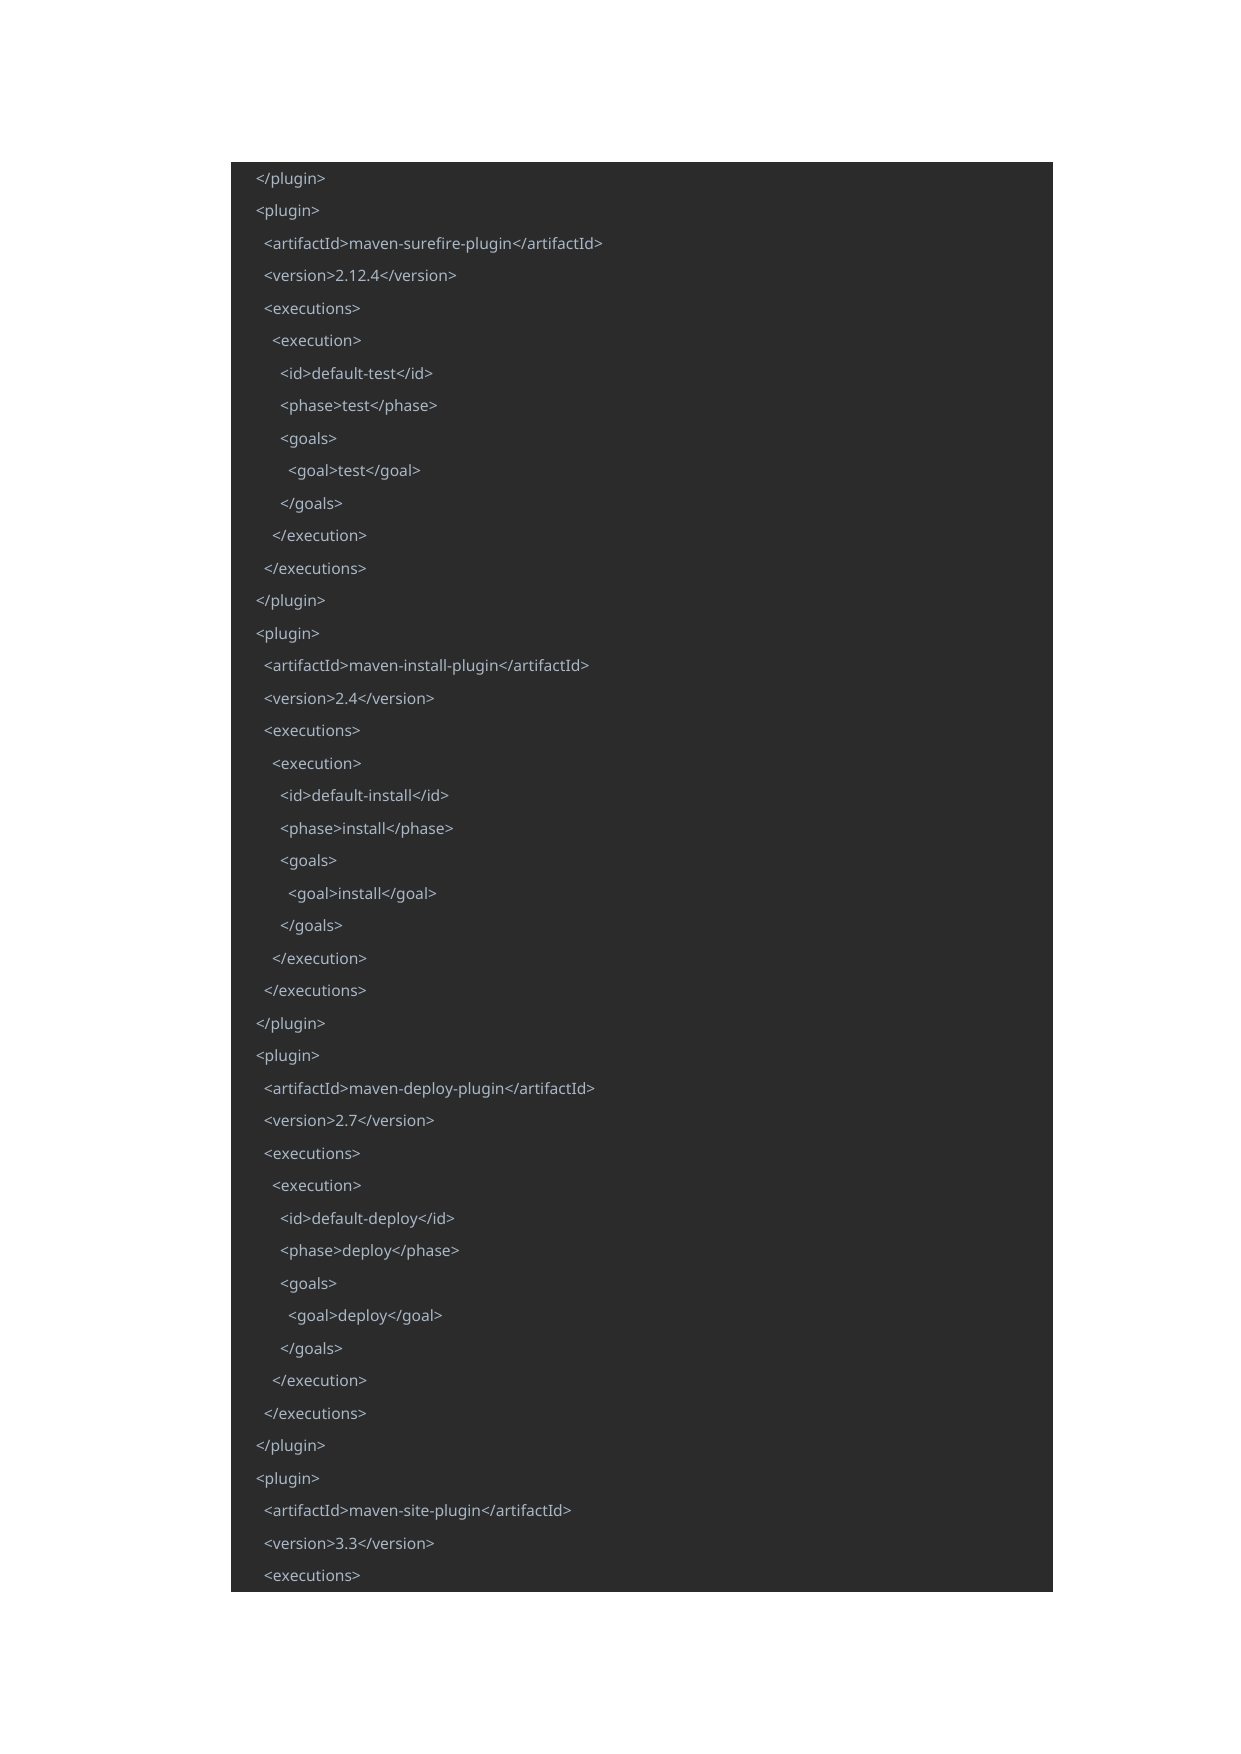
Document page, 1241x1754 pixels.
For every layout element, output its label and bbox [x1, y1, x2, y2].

list [231, 162, 1053, 1592]
